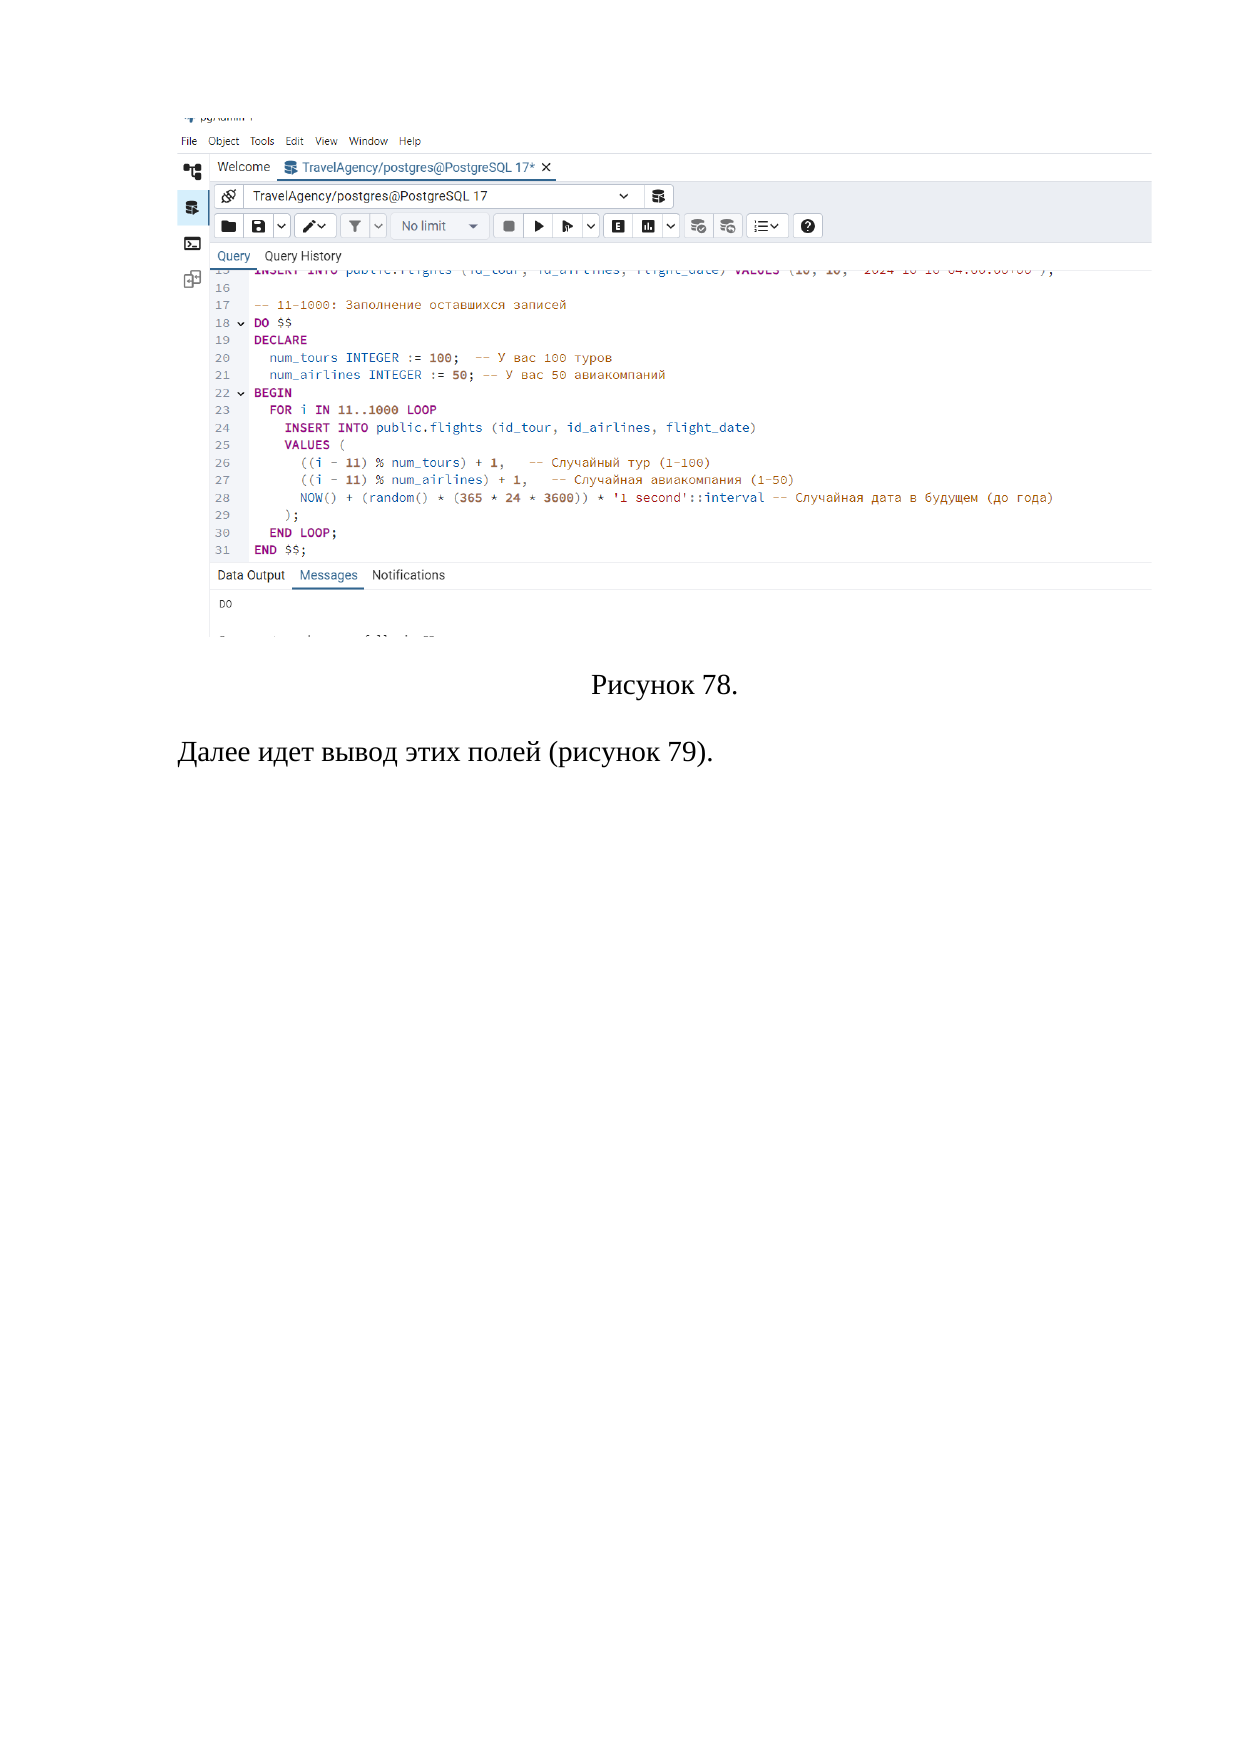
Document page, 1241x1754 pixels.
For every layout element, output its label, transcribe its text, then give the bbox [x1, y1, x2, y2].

text Далее идет вывод этих полей (рисунок 79). [177, 734, 1152, 767]
text Рисунок 78. [177, 667, 1152, 701]
picture [177, 118, 1152, 637]
